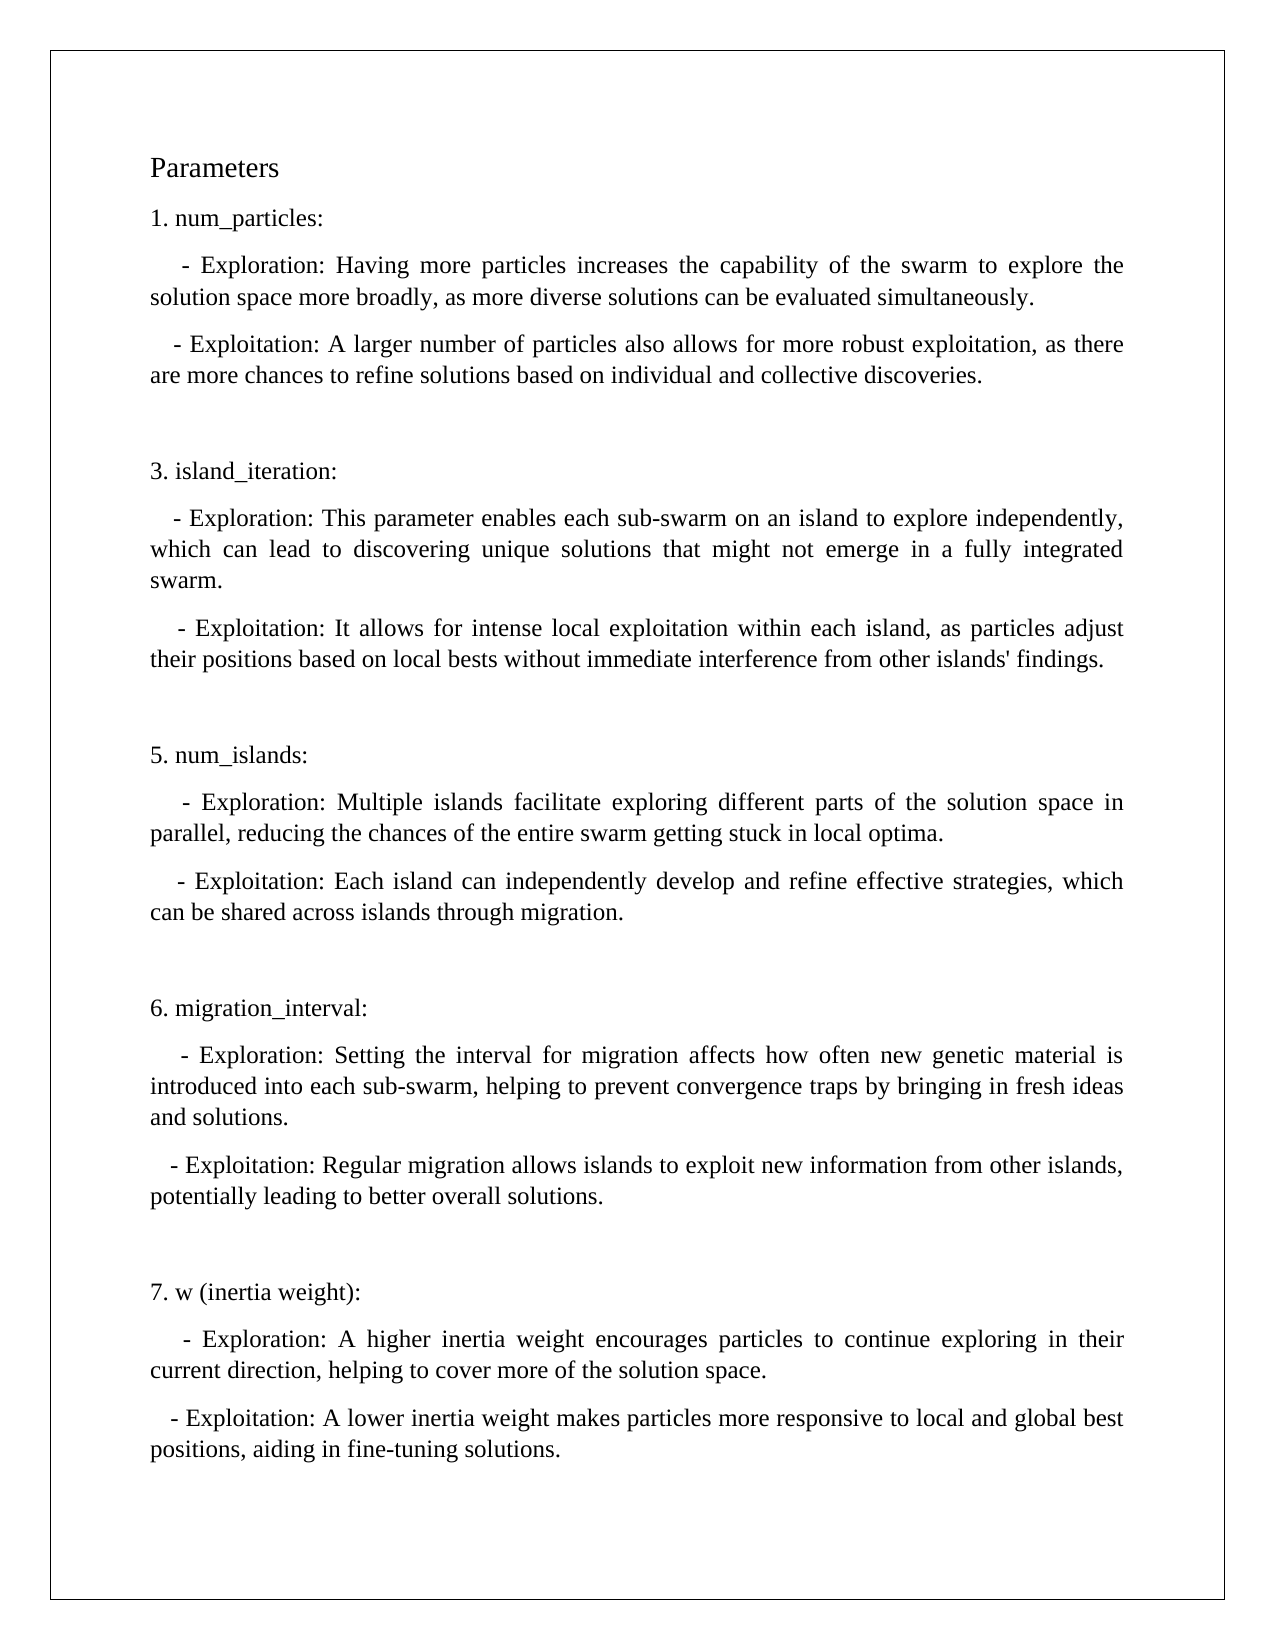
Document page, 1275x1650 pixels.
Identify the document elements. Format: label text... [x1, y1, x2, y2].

text - Exploration: A higher inertia weight encourages particles to continue exploring in their current direction, helping to cover more of the solution space. [150, 1324, 1125, 1384]
text - Exploitation: Each island can independently develop and refine effective strategies, which can be shared across islands through migration. [150, 866, 1125, 926]
text 6. migration_interval: [150, 993, 1125, 1021]
text - Exploration: Having more particles increases the capability of the swarm to explore the solution space more broadly, as more diverse solutions can be evaluated simultaneously. [150, 251, 1125, 310]
text - Exploration: This parameter enables each sub-swarm on an island to explore independently, which can lead to discovering unique solutions that might not emerge in a fully integrated swarm. [150, 503, 1125, 594]
text - Exploration: Setting the interval for migration affects how often new genetic material is introduced into each sub-swarm, helping to prevent convergence traps by bringing in fresh ideas and solutions. [150, 1040, 1125, 1131]
text 7. w (inertia weight): [150, 1277, 1125, 1305]
text - Exploration: Multiple islands facilitate exploring different parts of the solution space in parallel, reducing the chances of the entire swarm getting stuck in local optima. [150, 787, 1125, 847]
text 3. island_iteration: [150, 456, 1125, 484]
text Parameters [150, 150, 1125, 183]
text 5. num_islands: [150, 740, 1125, 768]
text - Exploitation: It allows for intense local exploitation within each island, as particles adjust their positions based on local bests without immediate interference from other islands' findings. [150, 613, 1125, 673]
text - Exploitation: Regular migration allows islands to exploit new information from other islands, potentially leading to better overall solutions. [150, 1150, 1125, 1210]
text - Exploitation: A larger number of particles also allows for more robust exploitation, as there are more chances to refine solutions based on individual and collective discoveries. [150, 329, 1125, 389]
text 1. num_particles: [150, 203, 1125, 232]
text - Exploitation: A lower inertia weight makes particles more responsive to local and global best positions, aiding in fine-tuning solutions. [150, 1403, 1125, 1463]
